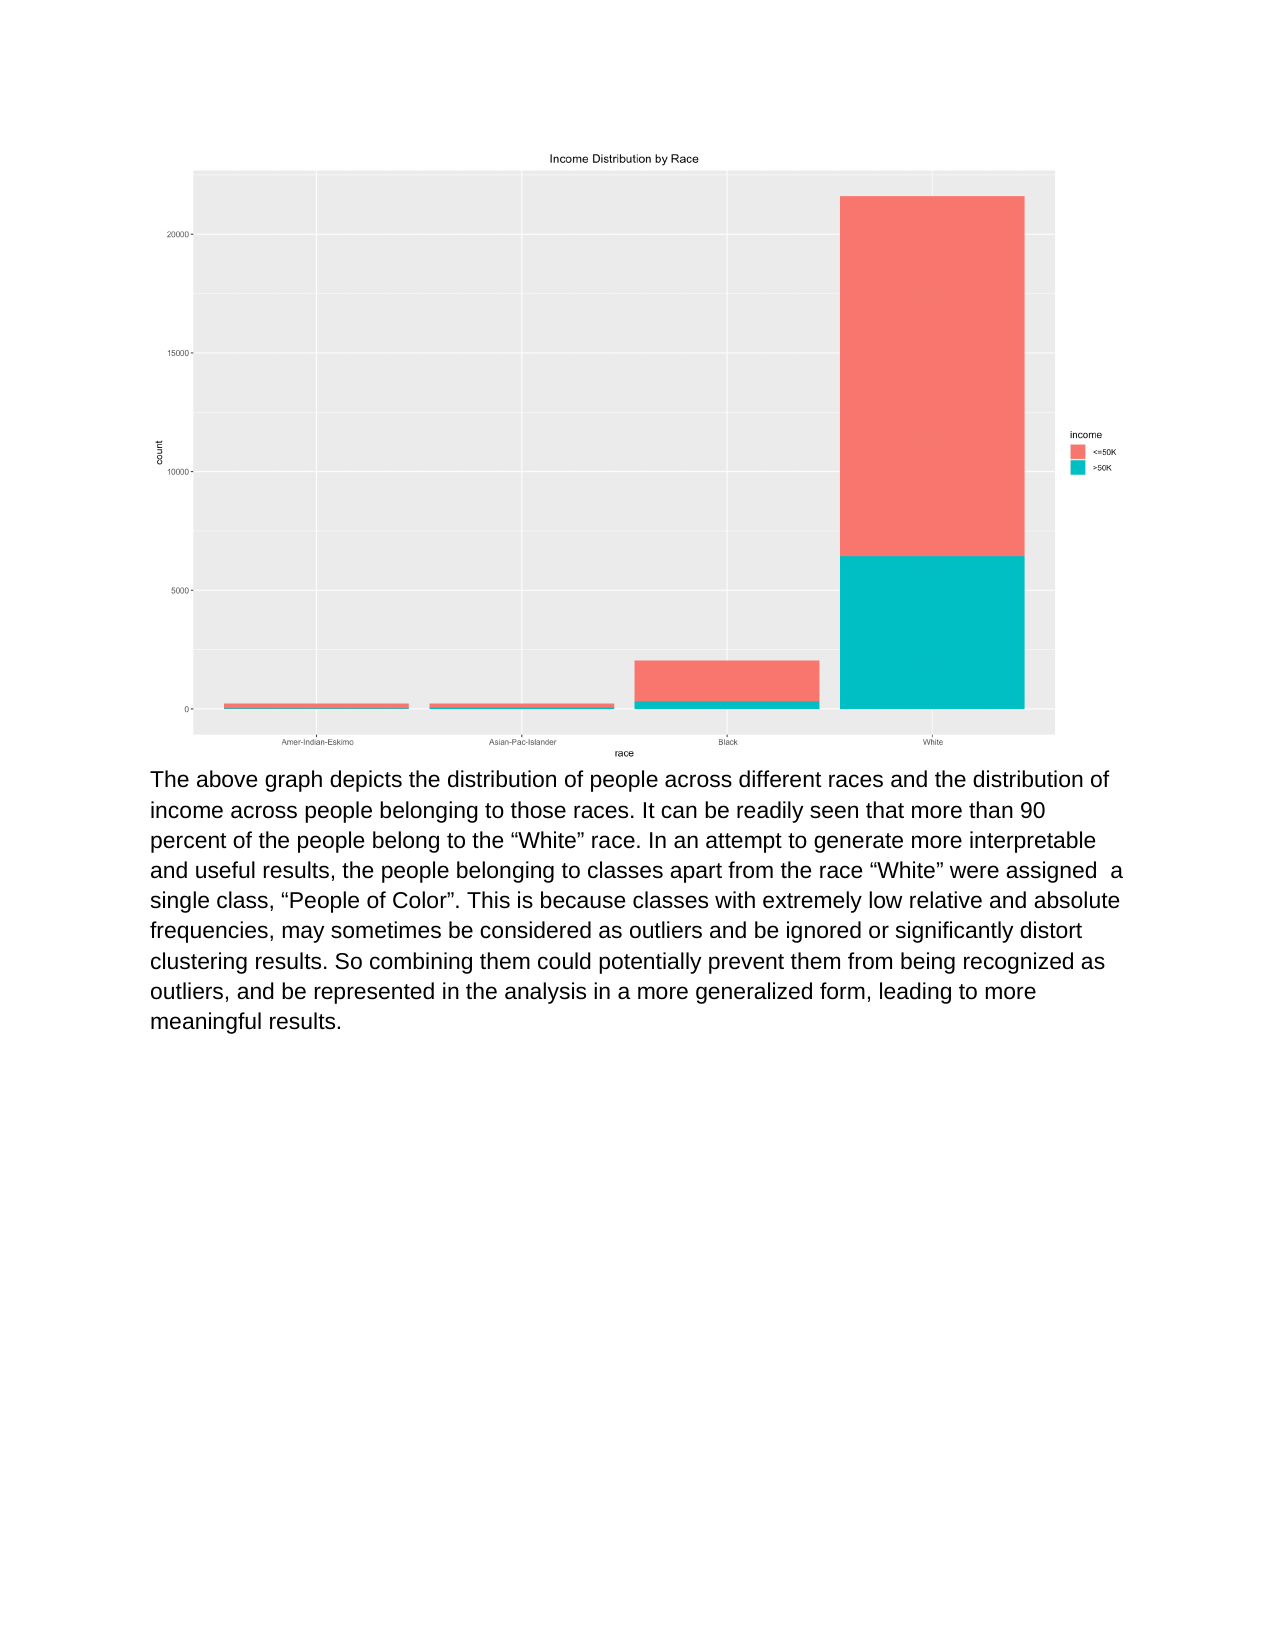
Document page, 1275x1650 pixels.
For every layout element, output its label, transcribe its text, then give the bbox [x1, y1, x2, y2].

picture [150, 150, 1125, 763]
text The above graph depicts the distribution of people across different races and the distribution of income across people belonging to those races. It can be readily seen that more than 90 percent of the people belong to the “White” race. In an attempt to generate more interpretable and useful results, the people belonging to classes apart from the race “White” were assigned a single class, “People of Color”. This is because classes with extremely low relative and absolute frequencies, may sometimes be considered as outliers and be ignored or significantly distort clustering results. So combining them could potentially prevent them from being recognized as outliers, and be represented in the analysis in a more generalized form, leading to more meaningful results. [150, 766, 1125, 1034]
